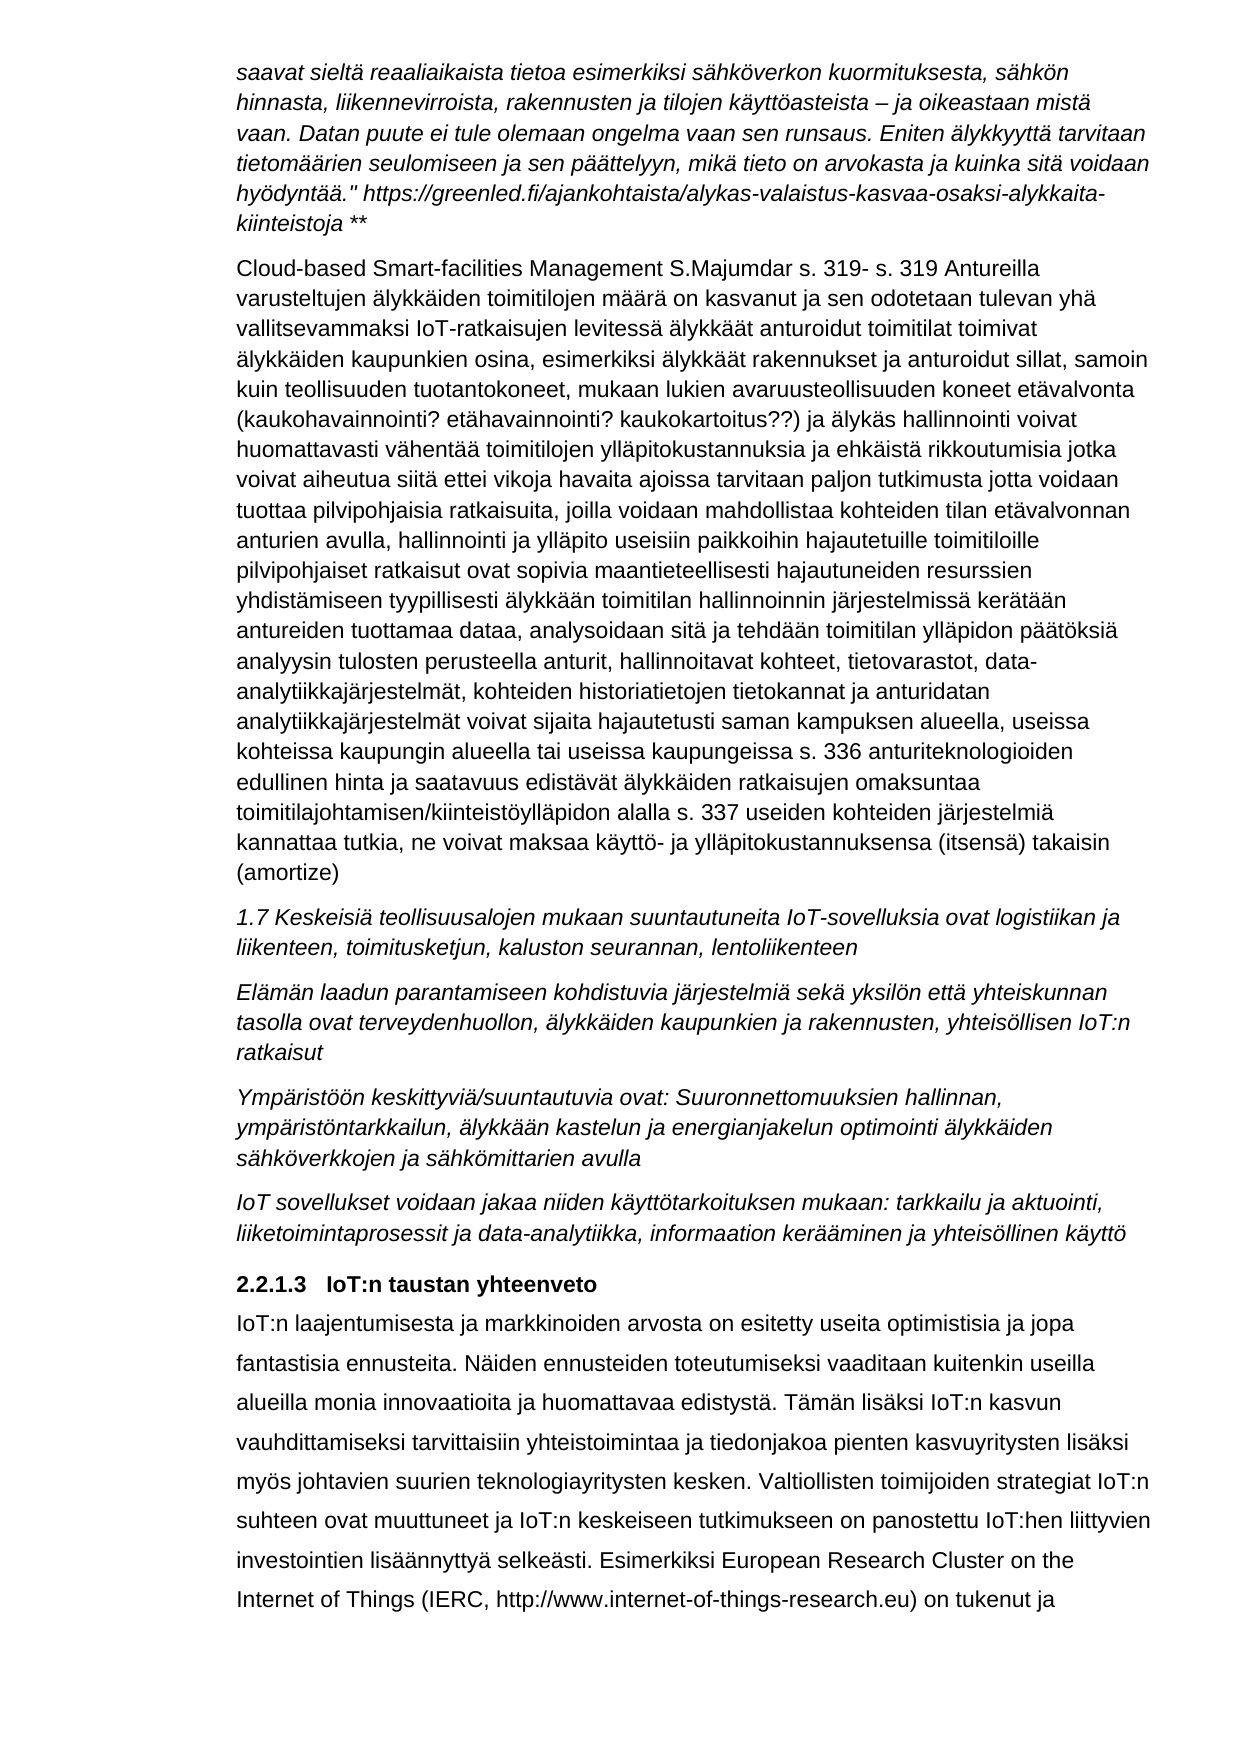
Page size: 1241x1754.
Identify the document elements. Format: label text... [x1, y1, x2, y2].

subtitle IoT:n taustan yhteenveto [236, 1271, 1152, 1297]
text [236, 59, 1152, 236]
text Ympäristöön keskittyviä/suuntautuvia ovat: Suuronnettomuuksien hallinnan, ympäristöntarkkailun, älykkään kastelun ja energianjakelun optimointi älykkäiden sähköverkkojen ja sähkömittarien avulla [236, 1084, 1152, 1171]
text Elämän laadun parantamiseen kohdistuvia järjestelmiä sekä yksilön että yhteiskunnan tasolla ovat terveydenhuollon, älykkäiden kaupunkien ja rakennusten, yhteisöllisen IoT:n ratkaisut [236, 979, 1152, 1066]
text IoT sovellukset voidaan jakaa niiden käyttötarkoituksen mukaan: tarkkailu ja aktuointi, liiketoimintaprosessit ja data-analytiikka, informaation kerääminen ja yhteisöllinen käyttö [236, 1189, 1152, 1246]
text 1.7 Keskeisiä teollisuusalojen mukaan suuntautuneita IoT-sovelluksia ovat logistiikan ja liikenteen, toimitusketjun, kaluston seurannan, lentoliikenteen [236, 904, 1152, 960]
text Cloud-based Smart-facilities Management S.Majumdar s. 319- s. 319 Antureilla varusteltujen älykkäiden toimitilojen määrä on kasvanut ja sen odotetaan tulevan yhä vallitsevammaksi IoT-ratkaisujen levitessä älykkäät anturoidut toimitilat toimivat älykkäiden kaupunkien osina, esimerkiksi älykkäät rakennukset ja anturoidut sillat, samoin kuin teollisuuden tuotantokoneet, mukaan lukien avaruusteollisuuden koneet etävalvonta (kaukohavainnointi? etähavainnointi? kaukokartoitus??) ja älykäs hallinnointi voivat huomattavasti vähentää toimitilojen ylläpitokustannuksia ja ehkäistä rikkoutumisia jotka voivat aiheutua siitä ettei vikoja havaita ajoissa tarvitaan paljon tutkimusta jotta voidaan tuottaa pilvipohjaisia ratkaisuita, joilla voidaan mahdollistaa kohteiden tilan etävalvonnan anturien avulla, hallinnointi ja ylläpito useisiin paikkoihin hajautetuille toimitiloille pilvipohjaiset ratkaisut ovat sopivia maantieteellisesti hajautuneiden resurssien yhdistämiseen tyypillisesti älykkään toimitilan hallinnoinnin järjestelmissä kerätään antureiden tuottamaa dataa, analysoidaan sitä ja tehdään toimitilan ylläpidon päätöksiä analyysin tulosten perusteella anturit, hallinnoitavat kohteet, tietovarastot, data-analytiikkajärjestelmät, kohteiden historiatietojen tietokannat ja anturidatan analytiikkajärjestelmät voivat sijaita hajautetusti saman kampuksen alueella, useissa kohteissa kaupungin alueella tai useissa kaupungeissa s. 336 anturiteknologioiden edullinen hinta ja saatavuus edistävät älykkäiden ratkaisujen omaksuntaa toimitilajohtamisen/kiinteistöylläpidon alalla s. 337 useiden kohteiden järjestelmiä kannattaa tutkia, ne voivat maksaa käyttö- ja ylläpitokustannuksensa (itsensä) takaisin (amortize) [236, 255, 1152, 885]
